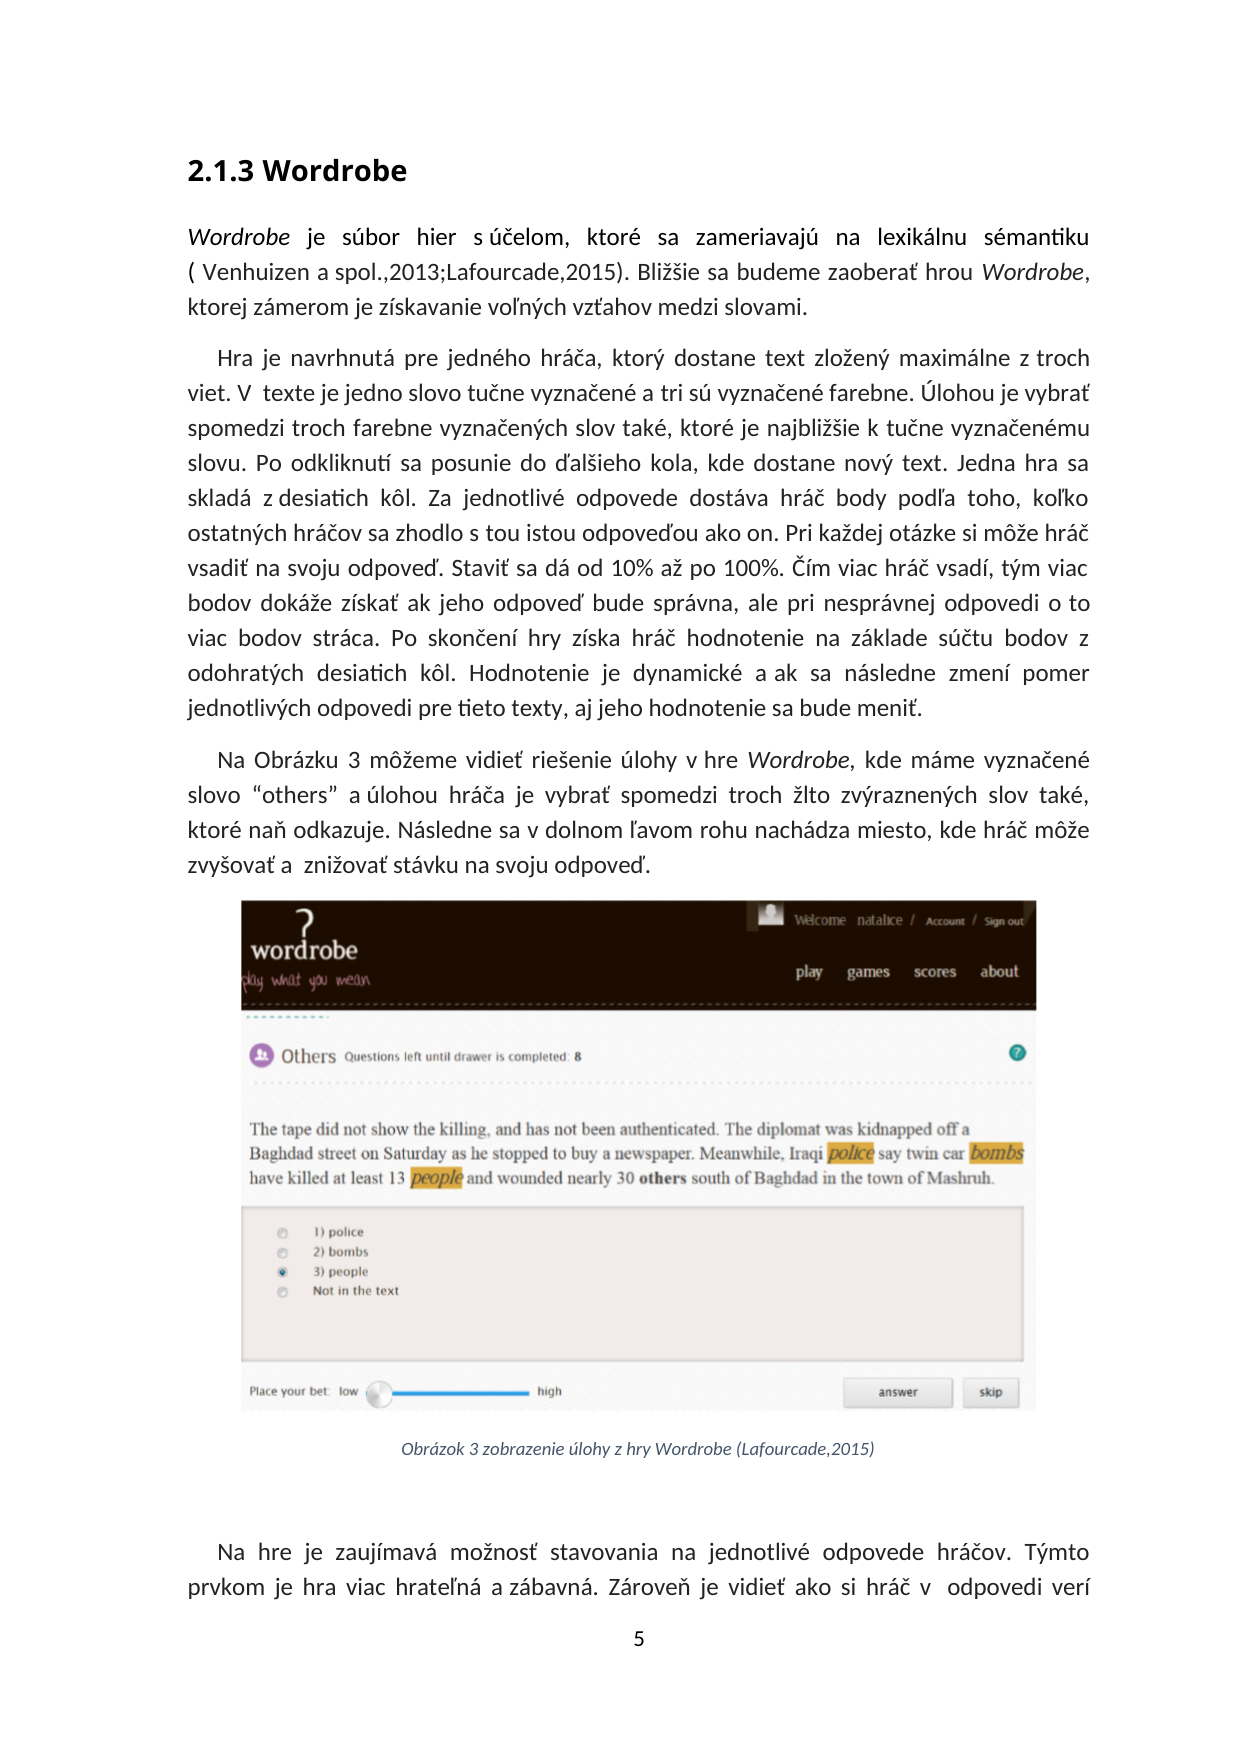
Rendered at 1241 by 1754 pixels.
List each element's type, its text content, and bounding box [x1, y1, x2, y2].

text Hra je navrhnutá pre jedného hráča, ktorý dostane text zložený maximálne z troch viet. V texte je jedno slovo tučne vyznačené a tri sú vyznačené farebne. Úlohou je vybrať spomedzi troch farebne vyznačených slov také, ktoré je najbližšie k tučne vyznačenému slovu. Po odkliknutí sa posunie do ďalšieho kola, kde dostane nový text. Jedna hra sa skladá z desiatich kôl. Za jednotlivé odpovede dostáva hráč body podľa toho, koľko ostatných hráčov sa zhodlo s tou istou odpoveďou ako on. Pri každej otázke si môže hráč vsadiť na svoju odpoveď. Staviť sa dá od 10% až po 100%. Čím viac hráč vsadí, tým viac bodov dokáže získať ak jeho odpoveď bude správna, ale pri nesprávnej odpovedi o to viac bodov stráca. Po skončení hry získa hráč hodnotenie na základe súčtu bodov z odohratých desiatich kôl. Hodnotenie je dynamické a ak sa následne zmení pomer jednotlivých odpovedi pre tieto texty, aj jeho hodnotenie sa bude meniť. [187, 390, 1090, 564]
subtitle Wordrobe [187, 150, 1090, 190]
picture [241, 900, 1037, 1417]
text Hra je navrhnutá pre jedného hráča, ktorý dostane text zložený maximálne z troch viet. V texte je jedno slovo tučne vyznačené a tri sú vyznačené farebne. Úlohou je vybrať spomedzi troch farebne vyznačených slov také, ktoré je najbližšie k tučne vyznačenému slovu. Po odkliknutí sa posunie do ďalšieho kola, kde dostane nový text. Jedna hra sa skladá z desiatich kôl. Za jednotlivé odpovede dostáva hráč body podľa toho, koľko ostatných hráčov sa zhodlo s tou istou odpoveďou ako on. Pri každej otázke si môže hráč vsadiť na svoju odpoveď. Staviť sa dá od 10% až po 100%. Čím viac hráč vsadí, tým viac bodov dokáže získať ak jeho odpoveď bude správna, ale pri nesprávnej odpovedi o to viac bodov stráca. Po skončení hry získa hráč hodnotenie na základe súčtu bodov z odohratých desiatich kôl. Hodnotenie je dynamické a ak sa následne zmení pomer jednotlivých odpovedi pre tieto texty, aj jeho hodnotenie sa bude meniť. [187, 565, 1090, 634]
text Hra je navrhnutá pre jedného hráča, ktorý dostane text zložený maximálne z troch viet. V texte je jedno slovo tučne vyznačené a tri sú vyznačené farebne. Úlohou je vybrať spomedzi troch farebne vyznačených slov také, ktoré je najbližšie k tučne vyznačenému slovu. Po odkliknutí sa posunie do ďalšieho kola, kde dostane nový text. Jedna hra sa skladá z desiatich kôl. Za jednotlivé odpovede dostáva hráč body podľa toho, koľko ostatných hráčov sa zhodlo s tou istou odpoveďou ako on. Pri každej otázke si môže hráč vsadiť na svoju odpoveď. Staviť sa dá od 10% až po 100%. Čím viac hráč vsadí, tým viac bodov dokáže získať ak jeho odpoveď bude správna, ale pri nesprávnej odpovedi o to viac bodov stráca. Po skončení hry získa hráč hodnotenie na základe súčtu bodov z odohratých desiatich kôl. Hodnotenie je dynamické a ak sa následne zmení pomer jednotlivých odpovedi pre tieto texty, aj jeho hodnotenie sa bude meniť. [187, 635, 1090, 723]
text Obrázok 3 zobrazenie úlohy z hry Wordrobe (Lafourcade,2015) [187, 1437, 1090, 1460]
text Wordrobe je súbor hier s účelom, ktoré sa zameriavajú na lexikálnu sémantiku ( Venhuizen a spol.,2013;Lafourcade,2015). Bližšie sa budeme zaoberať hrou Wordrobe, ktorej zámerom je získavanie voľných vzťahov medzi slovami. [187, 221, 1090, 321]
text Na Obrázku 3 môžeme vidieť riešenie úlohy v hre Wordrobe, kde máme vyznačené slovo “others” a úlohou hráča je vybrať spomedzi troch žlto zvýraznených slov také, ktoré naň odkazuje. Následne sa v dolnom ľavom rohu nachádza miesto, kde hráč môže zvyšovať a znižovať stávku na svoju odpoveď. [187, 744, 1090, 879]
